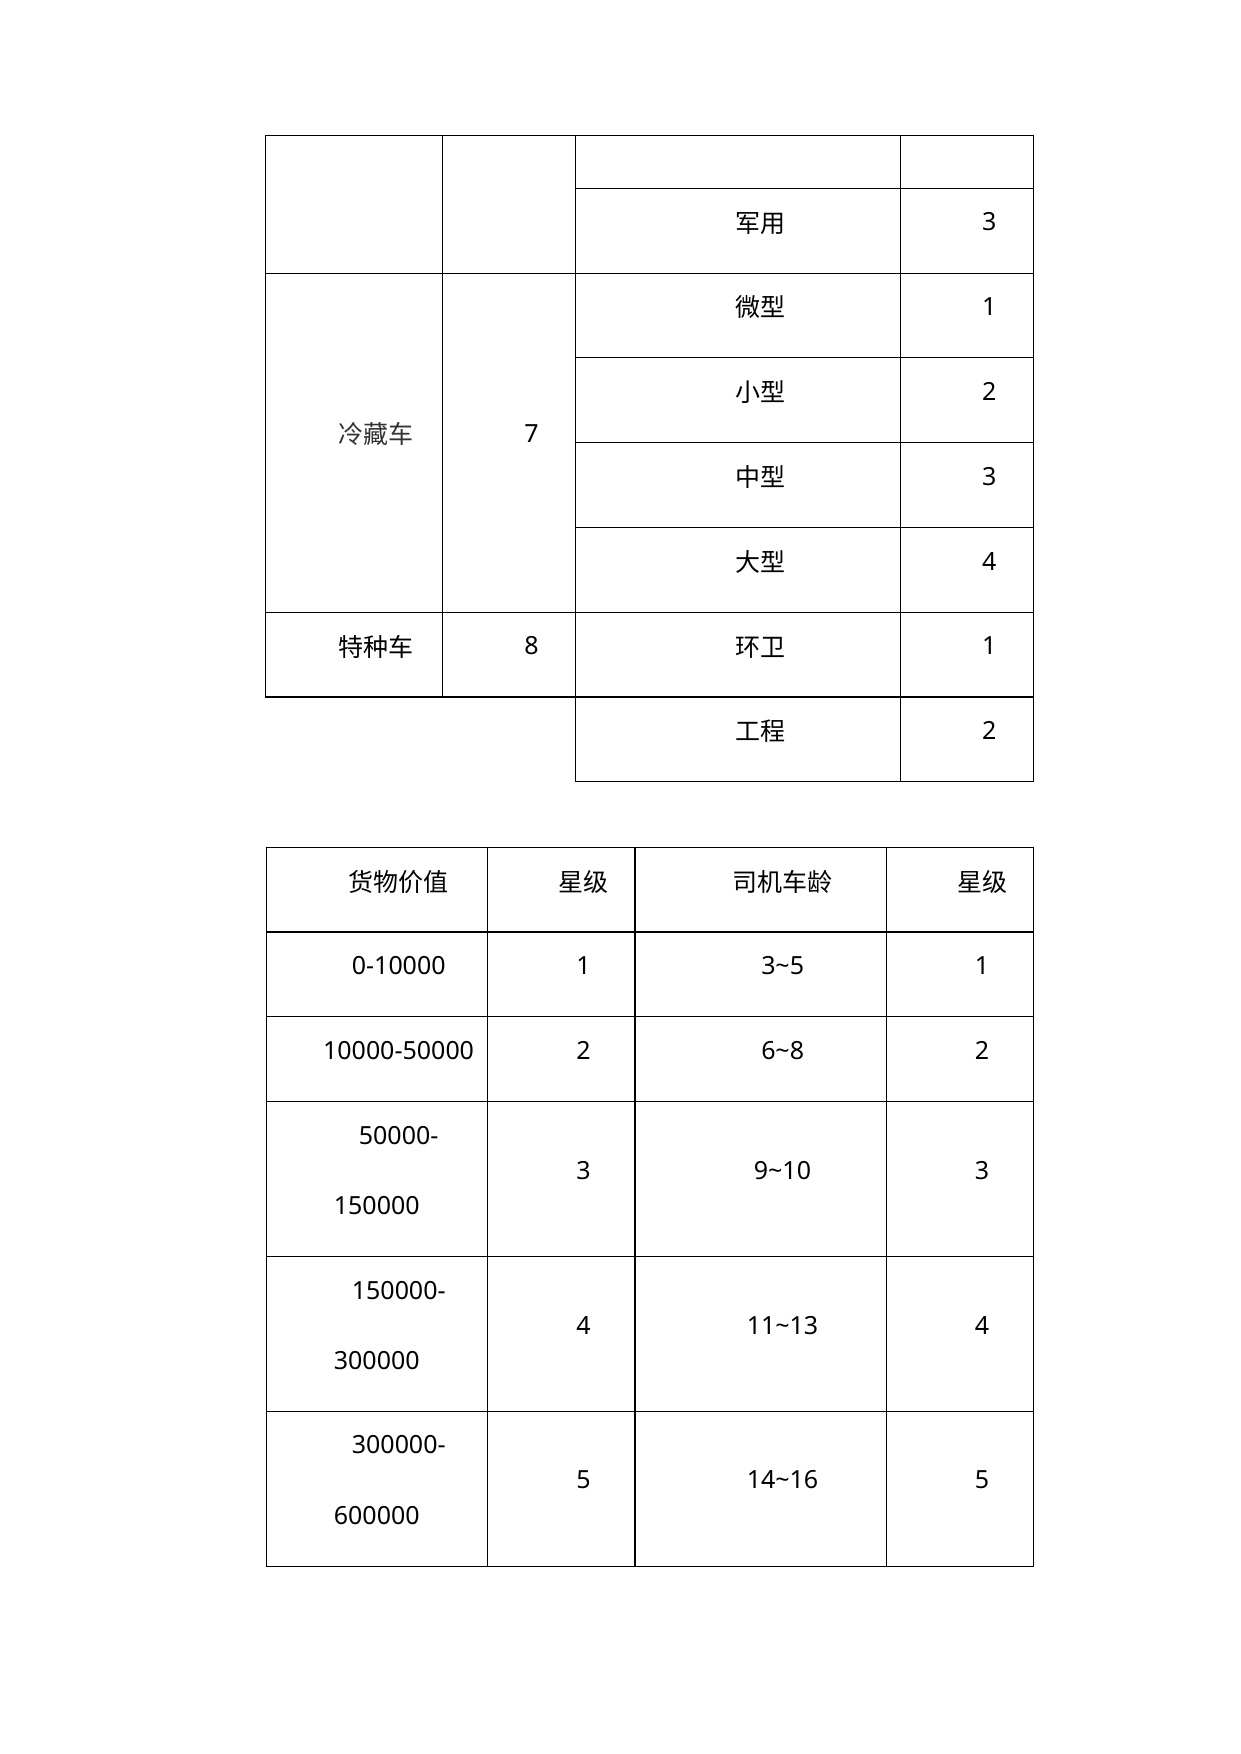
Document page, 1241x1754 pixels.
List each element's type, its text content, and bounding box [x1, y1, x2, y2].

table_header 星级 [887, 848, 1033, 931]
table_cell 5 [887, 1412, 1033, 1566]
table_cell 4 [901, 528, 1033, 612]
table_cell 1 [901, 613, 1033, 696]
table_cell 工程 [576, 698, 900, 781]
table_cell 特种车 [266, 613, 442, 696]
table_cell 8 [443, 613, 575, 696]
table_cell 11~13 [636, 1257, 886, 1411]
table_cell 微型 [576, 274, 900, 357]
table_header 星级 [488, 848, 634, 931]
table_cell 4 [887, 1257, 1033, 1411]
table_cell 10000-50000 [267, 1017, 487, 1101]
table_cell 1 [488, 933, 634, 1016]
table_cell 14~16 [636, 1412, 886, 1566]
table_cell 冷藏车 [266, 274, 442, 612]
table_cell 1 [901, 136, 1033, 188]
table_cell 2 [488, 1017, 634, 1101]
table_cell 2 [901, 358, 1033, 442]
table_cell 2 [901, 698, 1033, 781]
table_cell 2 [887, 1017, 1033, 1101]
table_header 货物价值 [267, 848, 487, 931]
table_cell 运输 [576, 136, 900, 188]
table_cell 大型 [576, 528, 900, 612]
table_cell 5 [488, 1412, 634, 1566]
table_cell 50000-150000 [267, 1102, 487, 1256]
table_cell 9~10 [636, 1102, 886, 1256]
table_cell 军用 [576, 189, 900, 272]
table_header 司机车龄 [636, 848, 886, 931]
table_cell 3 [901, 443, 1033, 527]
table_cell 150000-300000 [267, 1257, 487, 1411]
table_cell 6~8 [636, 1017, 886, 1101]
table_cell 3 [887, 1102, 1033, 1256]
table_cell 1 [901, 274, 1033, 357]
table_cell 3~5 [636, 933, 886, 1016]
table_cell 4 [488, 1257, 634, 1411]
table_cell 环卫 [576, 613, 900, 696]
table_cell 7 [443, 274, 575, 612]
table_cell 0-10000 [267, 933, 487, 1016]
table_cell 小型 [576, 358, 900, 442]
table_cell 300000-600000 [267, 1412, 487, 1566]
table_cell 3 [901, 189, 1033, 272]
table_cell 1 [887, 933, 1033, 1016]
table_cell 3 [488, 1102, 634, 1256]
table_cell 中型 [576, 443, 900, 527]
